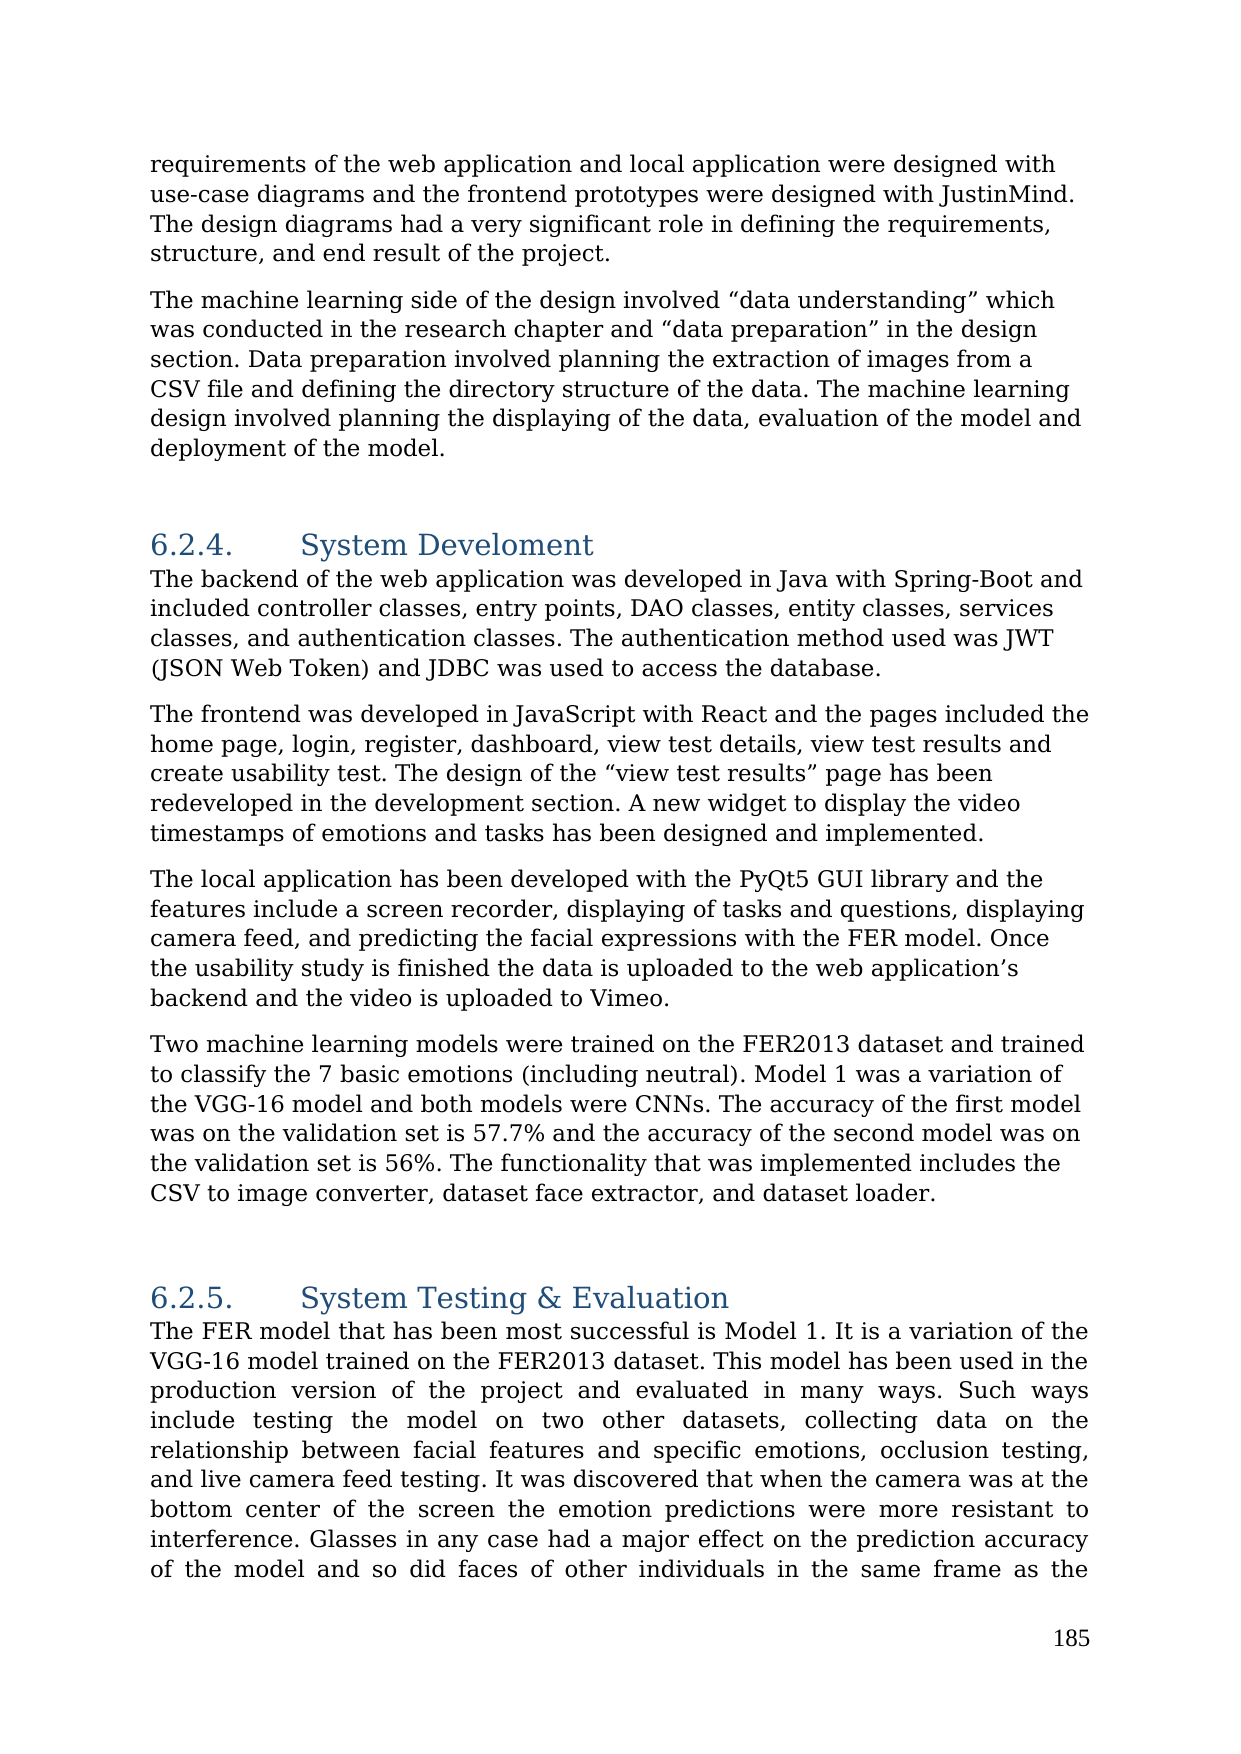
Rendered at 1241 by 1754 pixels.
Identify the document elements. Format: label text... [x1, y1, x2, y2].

text Two machine learning models were trained on the FER2013 dataset and trained to classify the 7 basic emotions (including neutral). Model 1 was a variation of the VGG-16 model and both models were CNNs. The accuracy of the first model was on the validation set is 57.7% and the accuracy of the second model was on the validation set is 56%. The functionality that was implemented includes the CSV to image converter, dataset face extractor, and dataset loader. [150, 1030, 1090, 1206]
subtitle System Testing & Evaluation [150, 1279, 1090, 1314]
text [150, 1317, 1090, 1582]
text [150, 150, 1090, 267]
text The machine learning side of the design involved “data understanding” which was conducted in the research chapter and “data preparation” in the design section. Data preparation involved planning the extraction of images from a CSV file and defining the directory structure of the data. The machine learning design involved planning the displaying of the data, evaluation of the model and deployment of the model. [150, 285, 1090, 461]
subtitle System Develoment [150, 527, 1090, 562]
text The local application has been developed with the PyQt5 GUI library and the features include a screen recorder, displaying of tasks and questions, displaying camera feed, and predicting the facial expressions with the FER model. Once the usability study is finished the data is uploaded to the web application’s backend and the video is uploaded to Vimeo. [150, 865, 1090, 1011]
text The backend of the web application was developed in Java with Spring-Boot and included controller classes, entry points, DAO classes, entity classes, services classes, and authentication classes. The authentication method used was JWT (JSON Web Token) and JDBC was used to access the database. [150, 564, 1090, 681]
text The frontend was developed in JavaScript with React and the pages included the home page, login, register, dashboard, view test details, view test results and create usability test. The design of the “view test results” page has been redeveloped in the development section. A new widget to display the video timestamps of emotions and tasks has been designed and implemented. [150, 700, 1090, 846]
